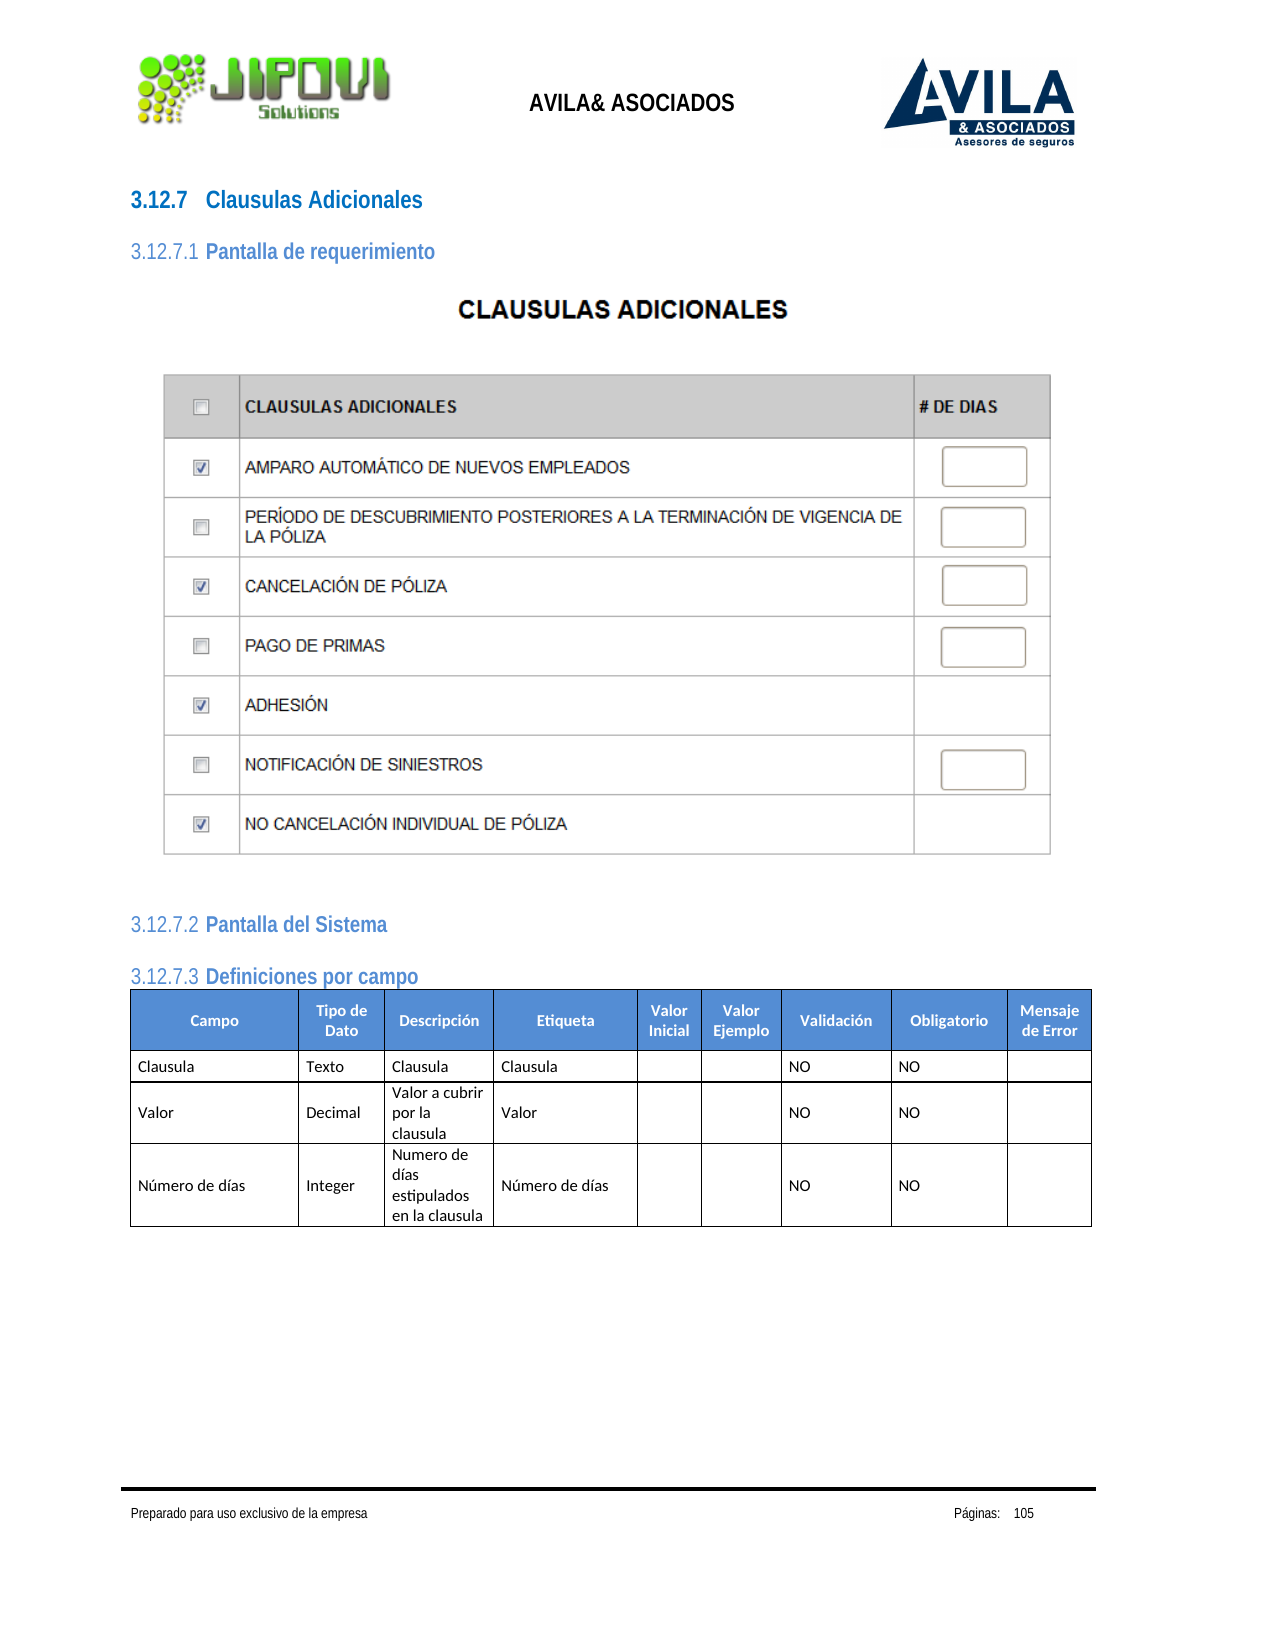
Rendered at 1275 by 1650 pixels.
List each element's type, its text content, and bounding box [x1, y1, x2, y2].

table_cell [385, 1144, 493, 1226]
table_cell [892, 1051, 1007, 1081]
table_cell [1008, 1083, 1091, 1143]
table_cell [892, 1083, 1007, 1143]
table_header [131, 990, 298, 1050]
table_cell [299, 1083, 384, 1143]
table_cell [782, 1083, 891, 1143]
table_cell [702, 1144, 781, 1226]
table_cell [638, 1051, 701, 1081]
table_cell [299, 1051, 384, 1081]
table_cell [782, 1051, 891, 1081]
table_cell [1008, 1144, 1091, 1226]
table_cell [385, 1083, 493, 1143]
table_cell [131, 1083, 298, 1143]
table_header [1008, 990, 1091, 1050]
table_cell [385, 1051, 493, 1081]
subtitle Pantalla del Sistema [131, 911, 1092, 938]
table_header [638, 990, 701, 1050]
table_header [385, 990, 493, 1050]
subtitle Pantalla de requerimiento [131, 238, 1092, 264]
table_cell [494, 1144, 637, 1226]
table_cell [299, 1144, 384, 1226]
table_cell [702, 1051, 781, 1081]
picture [881, 57, 1077, 148]
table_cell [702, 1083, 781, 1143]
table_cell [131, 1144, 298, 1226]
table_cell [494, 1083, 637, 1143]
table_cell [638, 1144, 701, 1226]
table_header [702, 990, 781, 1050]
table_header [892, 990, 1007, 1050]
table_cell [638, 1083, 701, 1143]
picture [151, 289, 1072, 887]
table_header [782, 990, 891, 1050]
picture [131, 47, 394, 128]
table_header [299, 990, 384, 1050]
subtitle Clausulas Adicionales [131, 184, 1092, 213]
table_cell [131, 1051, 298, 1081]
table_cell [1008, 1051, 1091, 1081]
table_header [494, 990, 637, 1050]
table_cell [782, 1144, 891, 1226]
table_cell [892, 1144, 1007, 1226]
subtitle Definiciones por campo [131, 963, 1092, 989]
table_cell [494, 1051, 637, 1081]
